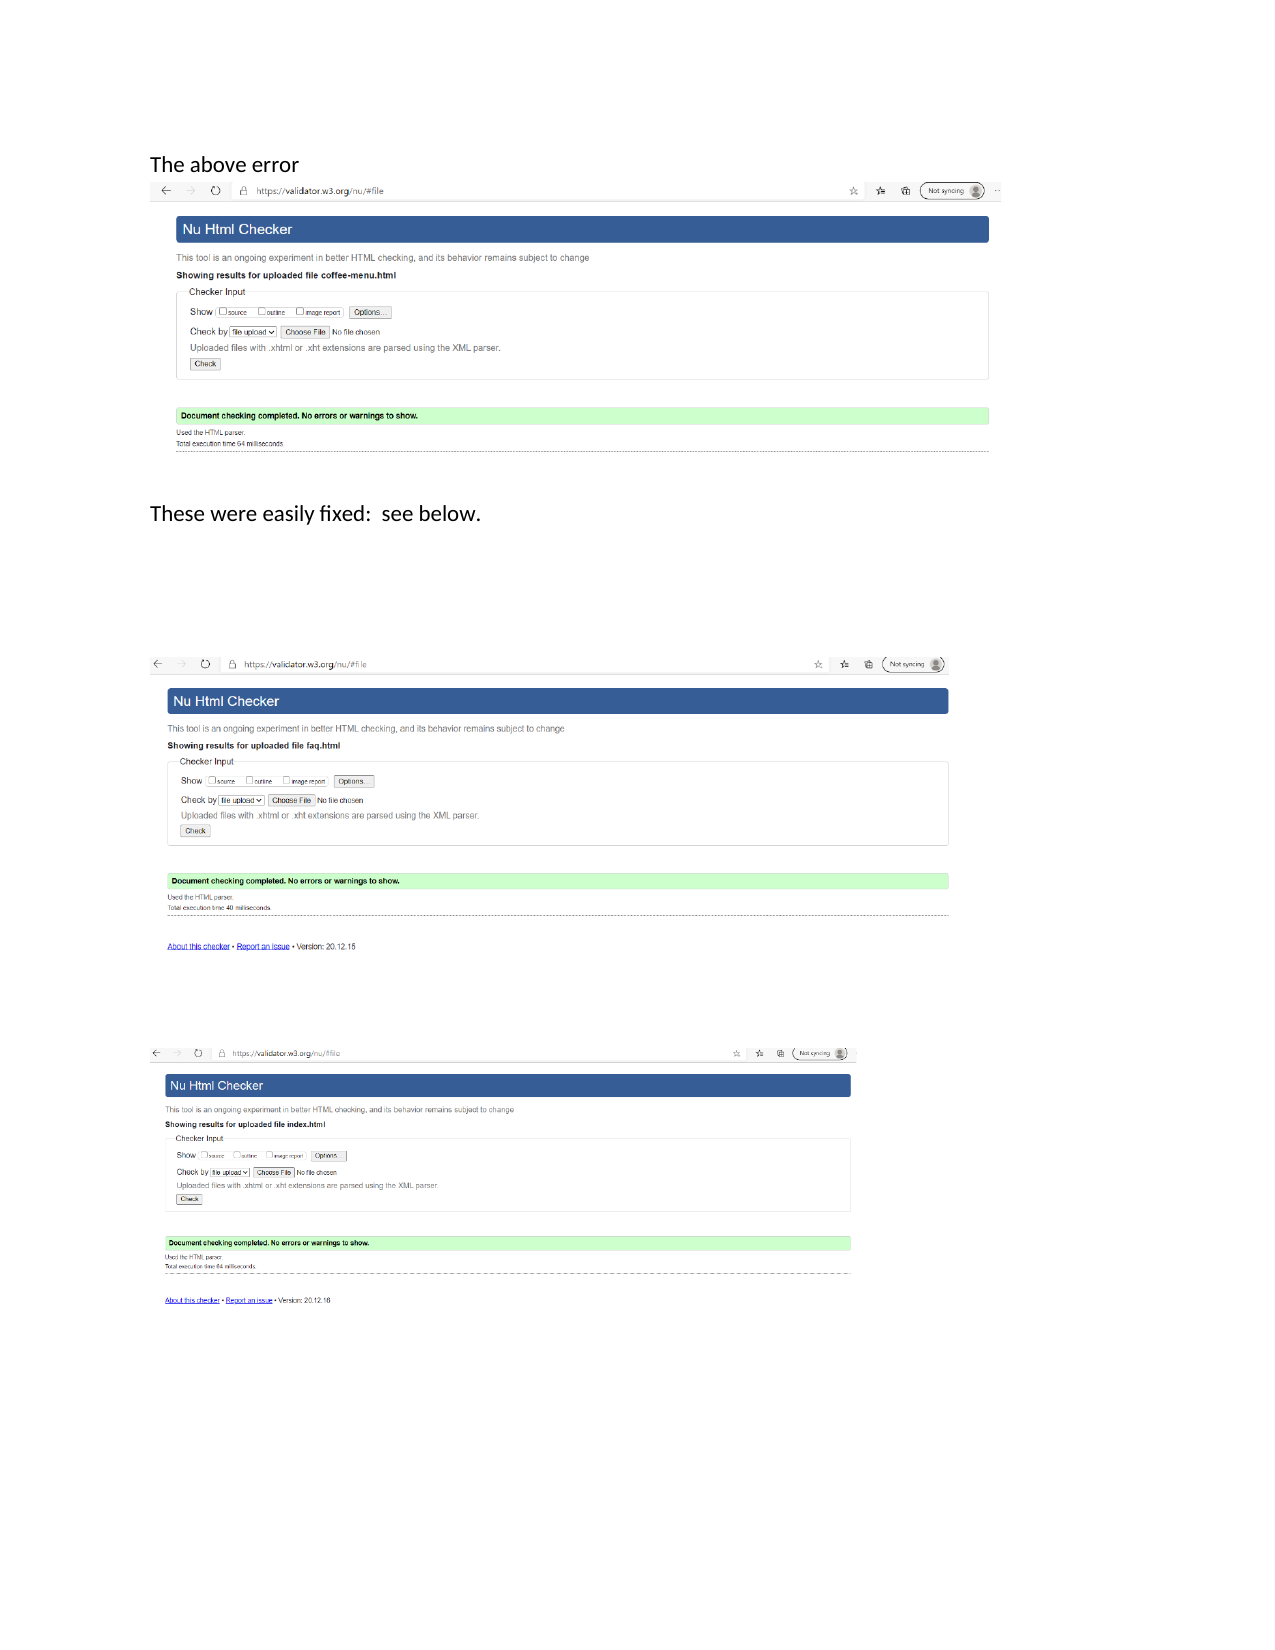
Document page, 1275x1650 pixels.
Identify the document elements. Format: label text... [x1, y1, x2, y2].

picture [150, 657, 949, 971]
picture [150, 1048, 857, 1356]
text These were easily fixed: see below. [150, 499, 1125, 527]
picture [150, 182, 1002, 474]
